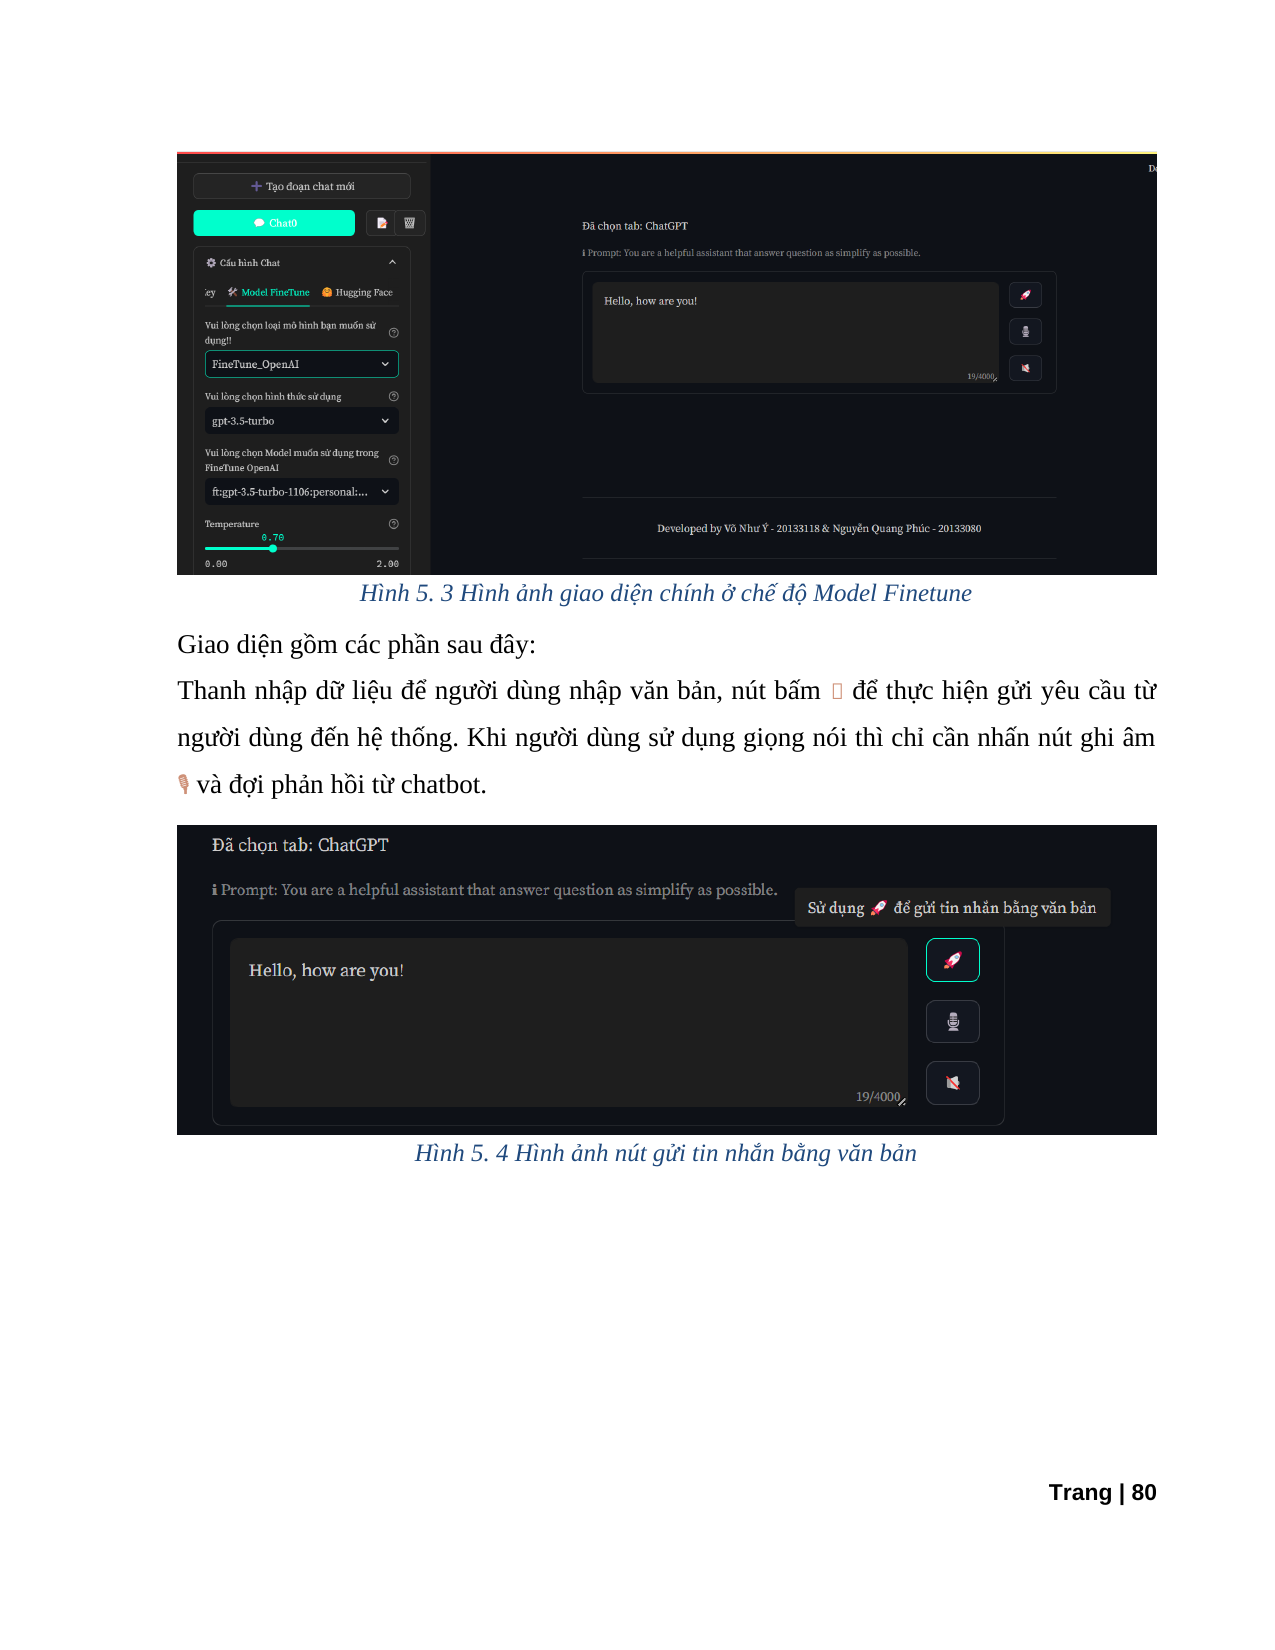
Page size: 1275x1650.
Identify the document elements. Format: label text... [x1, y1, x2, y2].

picture [177, 825, 1157, 1135]
text Hình 5. 3 Hình ảnh giao diện chính ở chế độ Model Finetune [177, 578, 1157, 607]
text Giao diện gồm các phần sau đây: [177, 628, 1157, 659]
text Hình 5. 4 Hình ảnh nút gửi tin nhắn bằng văn bản [177, 1138, 1157, 1167]
picture [177, 147, 1157, 575]
text Thanh nhập dữ liệu để người dùng nhập văn bản, nút bấm 🚀 để thực hiện gửi yêu cầu từ người dùng đến hệ thống. Khi người dùng sử dụng giọng nói thì chỉ cần nhấn nút ghi âm 🎙️ và đợi phản hồi từ chatbot. [177, 674, 1157, 799]
